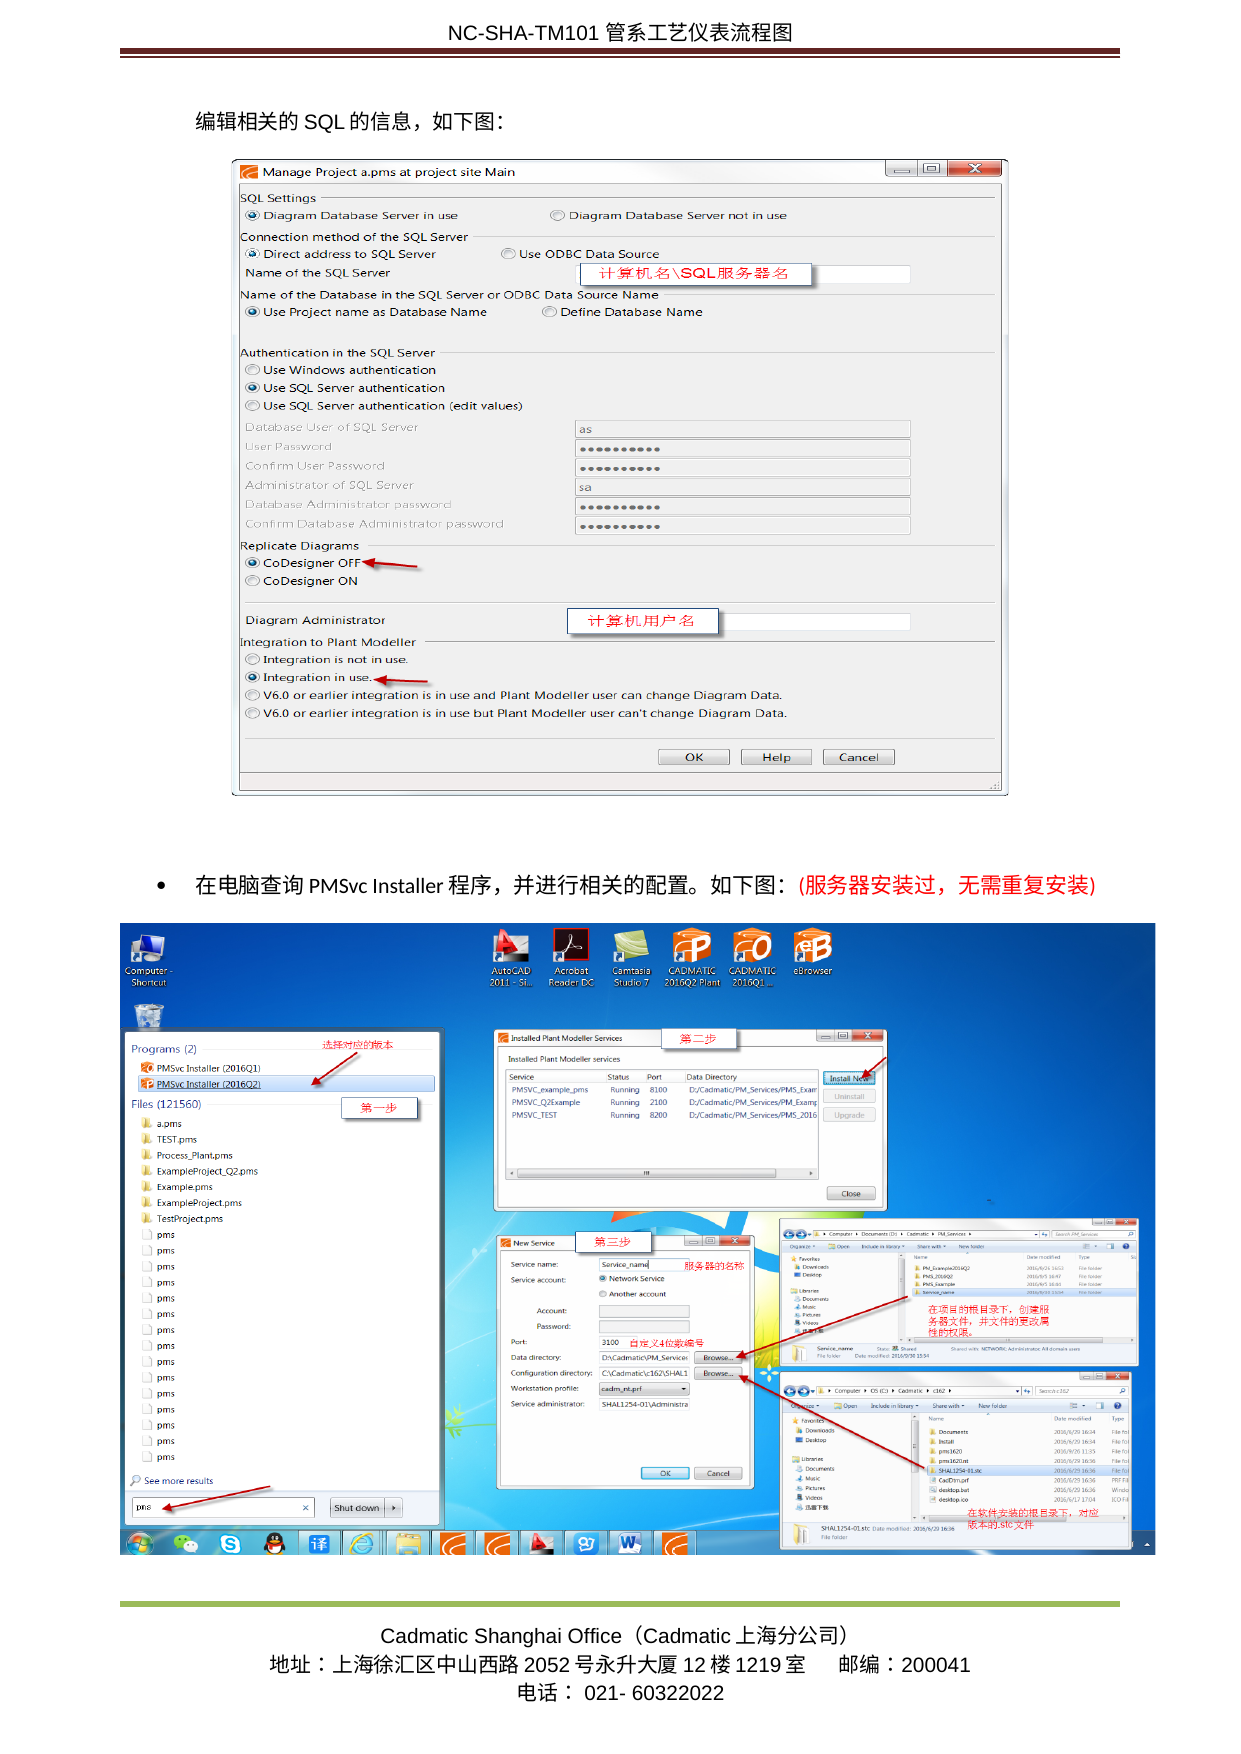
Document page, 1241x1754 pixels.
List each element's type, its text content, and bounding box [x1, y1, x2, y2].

picture [231, 159, 1009, 796]
picture [221, 1536, 227, 1549]
picture [228, 1538, 239, 1555]
text 编辑相关的SQL的信息，如下图： [120, 106, 1120, 136]
list 在电脑查询PMSvc Installer程序，并进行相关的配置。如下图：(服务器安装过，无需重复安装) [157, 868, 1120, 899]
picture [120, 923, 1156, 1555]
